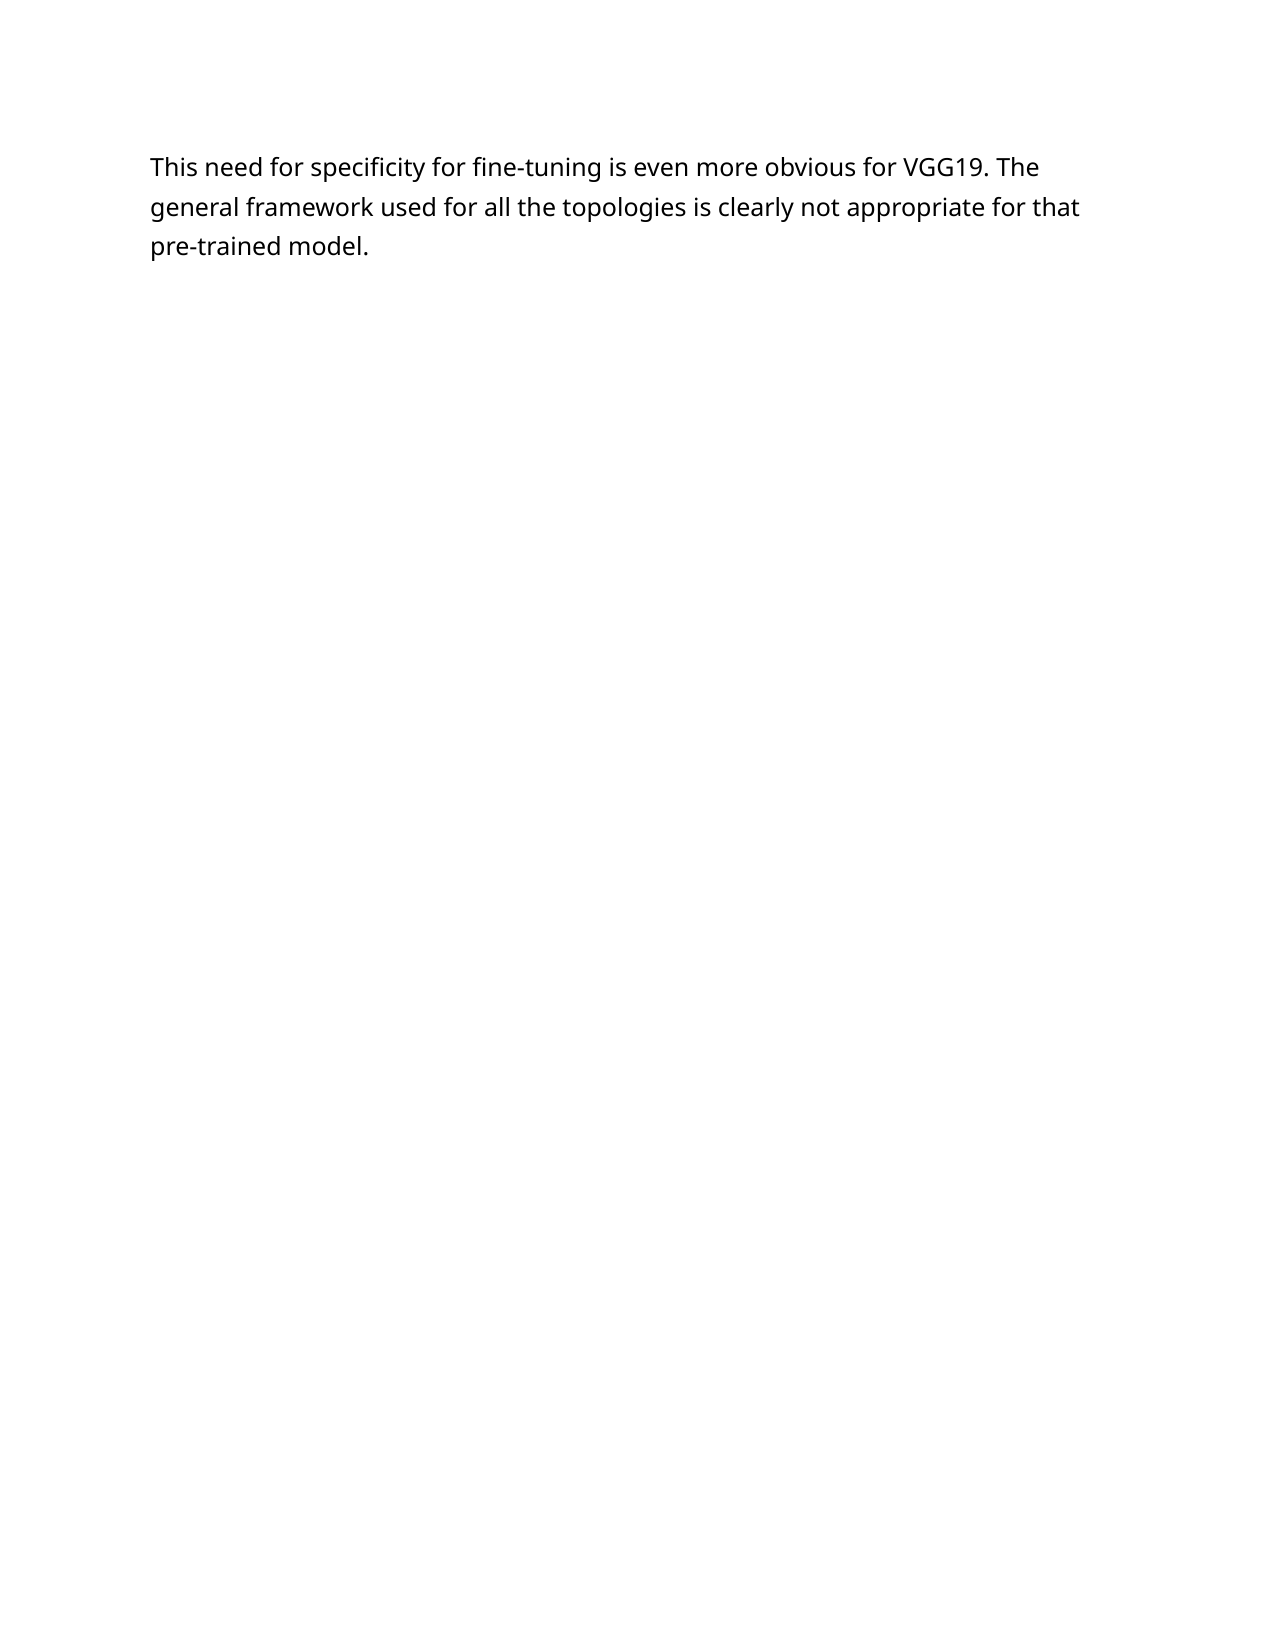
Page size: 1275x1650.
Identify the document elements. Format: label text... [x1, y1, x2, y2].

text This need for specificity for fine-tuning is even more obvious for VGG19. The general framework used for all the topologies is clearly not appropriate for that pre-trained model. [150, 150, 1125, 262]
